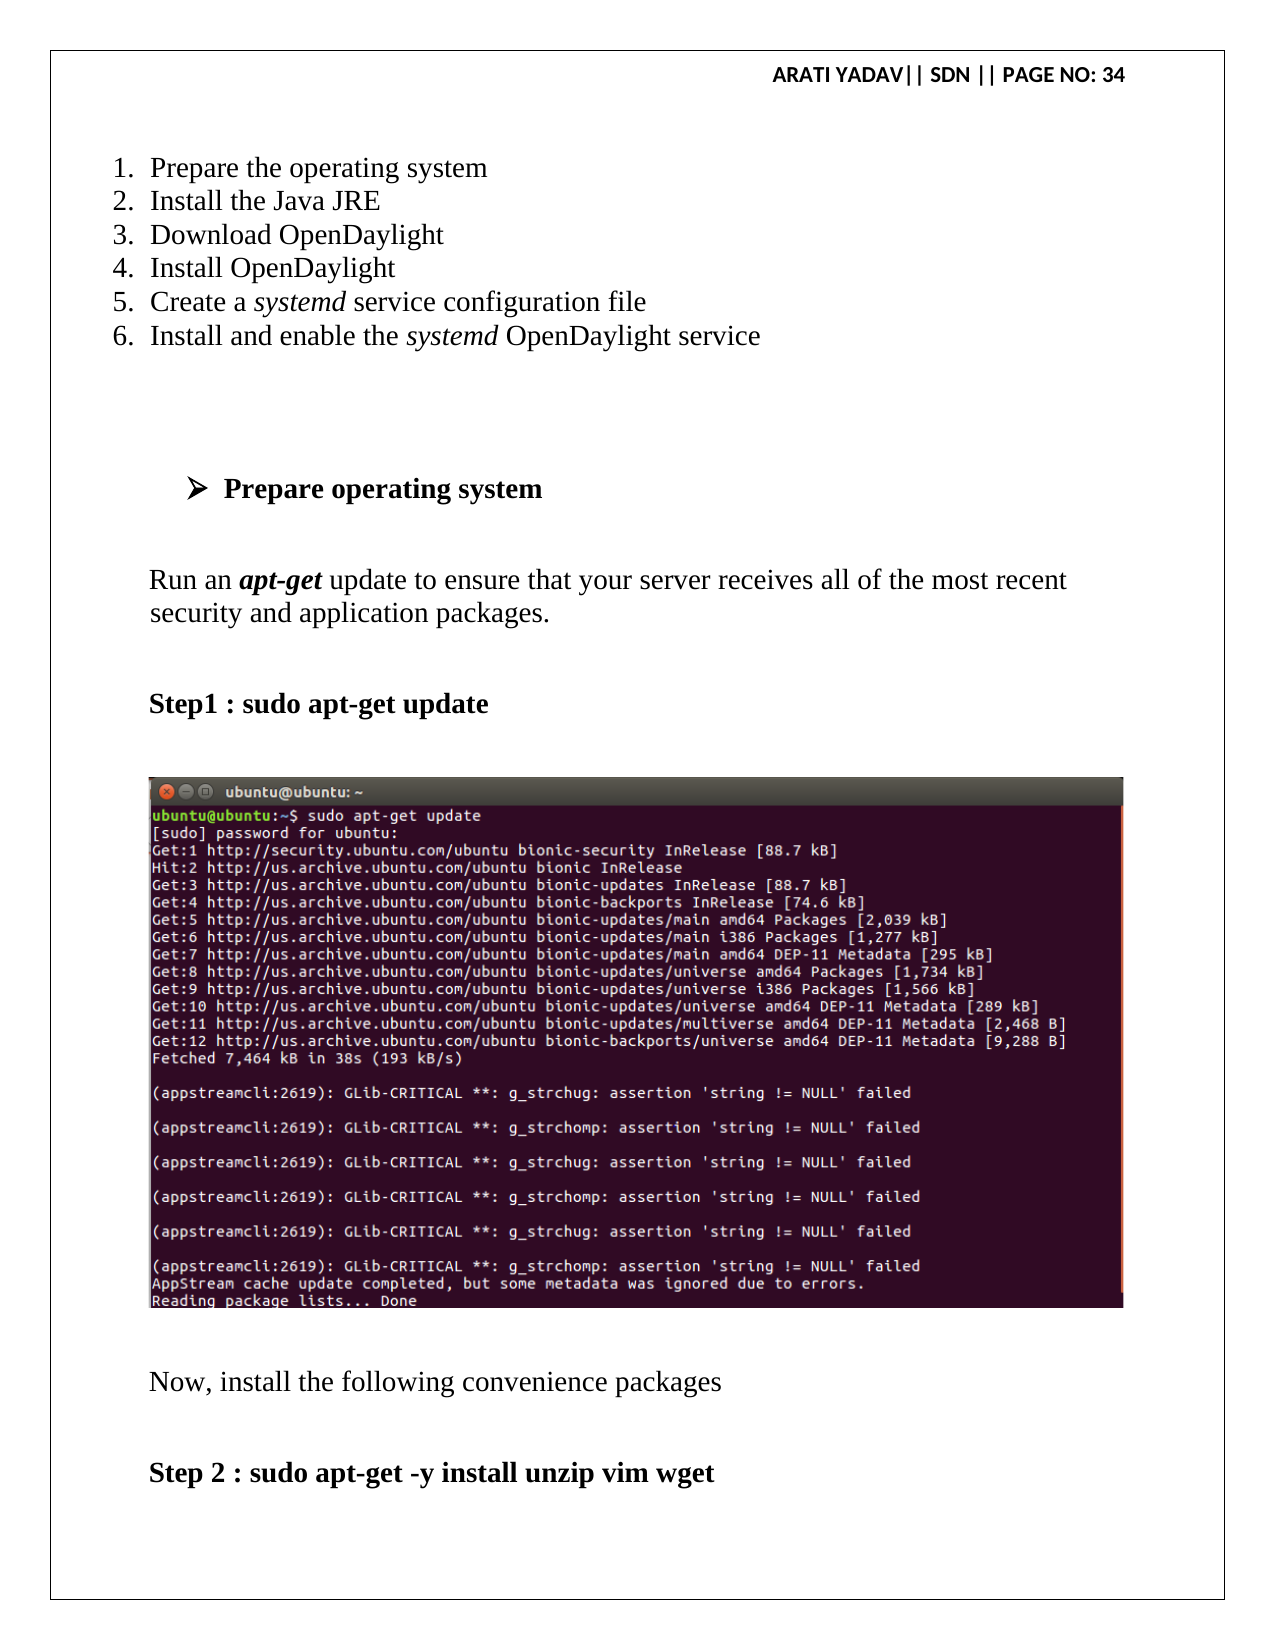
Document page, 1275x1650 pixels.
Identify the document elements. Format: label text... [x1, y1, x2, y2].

text Step 2 : sudo apt-get -y install unzip vim wget [148, 1455, 1125, 1489]
list Prepare the operating system [112, 150, 1125, 183]
list Prepare operating system [186, 471, 1125, 505]
list Install OpenDaylight [112, 251, 1125, 284]
list Install and enable the systemd OpenDaylight service [112, 318, 1125, 351]
text Now, install the following convenience packages [148, 1364, 1125, 1398]
list Download OpenDaylight [112, 217, 1125, 251]
text Step1 : sudo apt-get update [148, 686, 1125, 720]
list Install the Java JRE [112, 183, 1125, 217]
list Create a systemd service configuration file [112, 284, 1125, 318]
text Run an apt-get update to ensure that your server receives all of the most recent security and application packages. [148, 562, 1125, 629]
picture [148, 777, 1124, 1308]
